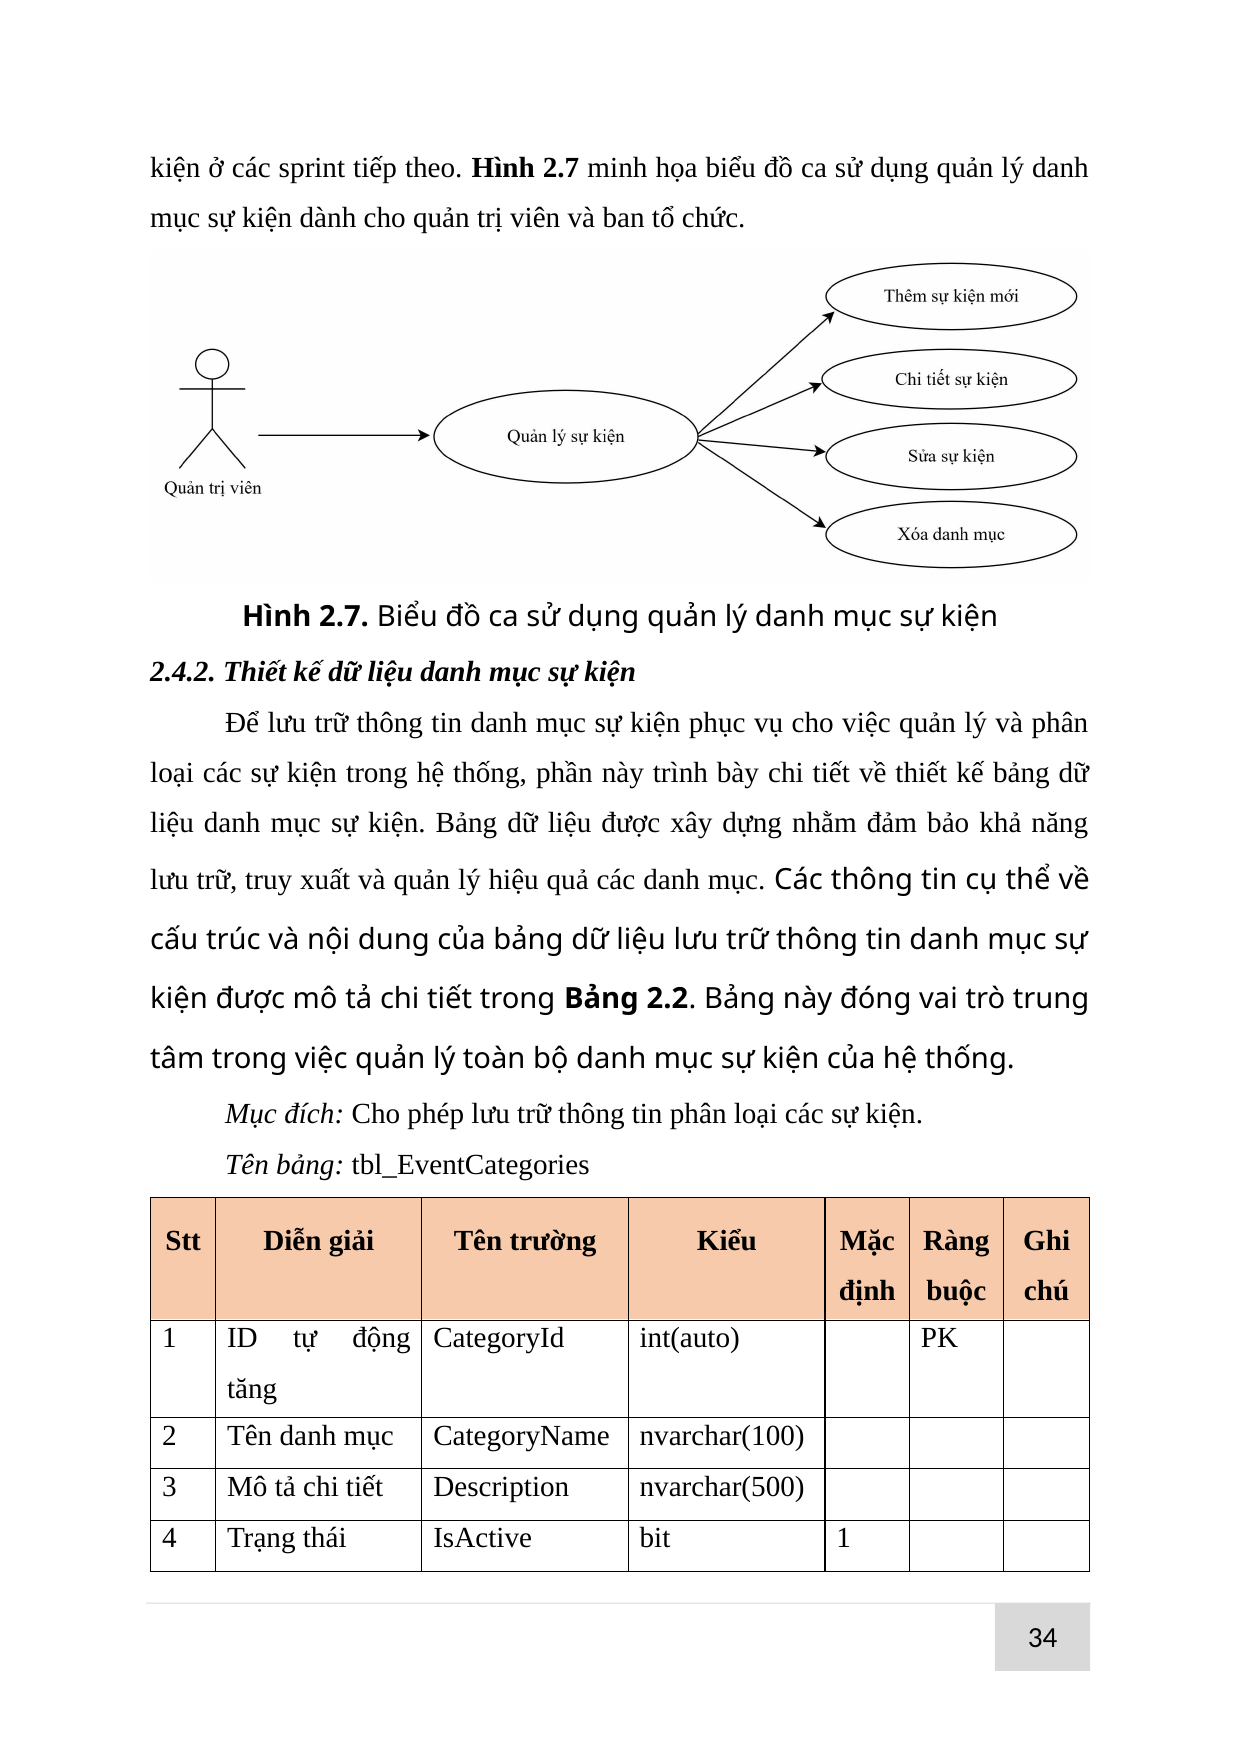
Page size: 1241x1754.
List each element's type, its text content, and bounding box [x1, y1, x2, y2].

table_cell int(auto) [629, 1321, 824, 1417]
table_cell nvarchar(500) [629, 1469, 824, 1519]
table_cell [1004, 1521, 1089, 1571]
text Hình 2.7. Biểu đồ ca sử dụng quản lý danh mục sự kiện [150, 595, 1090, 634]
table_cell [910, 1418, 1003, 1468]
text Tên bảng: tbl_EventCategories [225, 1147, 1090, 1180]
table_cell ID tự động tăng [216, 1321, 421, 1417]
text Mục đích: Cho phép lưu trữ thông tin phân loại các sự kiện. [150, 1097, 1090, 1130]
table_cell IsActive [422, 1521, 628, 1571]
table_cell 4 [151, 1521, 215, 1571]
table_cell [826, 1321, 909, 1417]
table_cell CategoryId [422, 1321, 628, 1417]
table_cell [1004, 1469, 1089, 1519]
table_cell PK [910, 1321, 1003, 1417]
table_cell 1 [151, 1321, 215, 1417]
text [150, 150, 1090, 234]
table_cell [1004, 1418, 1089, 1468]
table_header Ràng buộc [910, 1198, 1003, 1319]
table_cell [1004, 1321, 1089, 1417]
table_cell Mô tả chi tiết [216, 1469, 421, 1519]
table_cell nvarchar(100) [629, 1418, 824, 1468]
table_header Mặc định [826, 1198, 909, 1319]
table_header Kiểu [629, 1198, 824, 1319]
text Để lưu trữ thông tin danh mục sự kiện phục vụ cho việc quản lý và phân loại các sự kiện trong hệ thống, phần này trình bày chi tiết về thiết kế bảng dữ liệu danh mục sự kiện. Bảng dữ liệu được xây dựng nhằm đảm bảo khả năng lưu trữ, truy xuất và quản lý hiệu quả các danh mục. Các thông tin cụ thể về cấu trúc và nội dung của bảng dữ liệu lưu trữ thông tin danh mục sự kiện được mô tả chi tiết trong Bảng 2.2. Bảng này đóng vai trò trung tâm trong việc quản lý toàn bộ danh mục sự kiện của hệ thống. [150, 705, 1090, 1077]
table_cell [826, 1418, 909, 1468]
table_cell CategoryName [422, 1418, 628, 1468]
table_header Ghi chú [1004, 1198, 1089, 1319]
table_cell 2 [151, 1418, 215, 1468]
table_header Stt [151, 1198, 215, 1319]
picture [150, 250, 1091, 582]
table_cell [826, 1469, 909, 1519]
table_header Diễn giải [216, 1198, 421, 1319]
table_cell 3 [151, 1469, 215, 1519]
table_cell Description [422, 1469, 628, 1519]
table_header Tên trường [422, 1198, 628, 1319]
table_cell Trạng thái [216, 1521, 421, 1571]
table_cell [910, 1469, 1003, 1519]
table_cell [910, 1521, 1003, 1571]
subtitle 2.4.2. Thiết kế dữ liệu danh mục sự kiện [150, 654, 1090, 688]
table_cell 1 [826, 1521, 909, 1571]
table_cell Tên danh mục [216, 1418, 421, 1468]
table_cell bit [629, 1521, 824, 1571]
